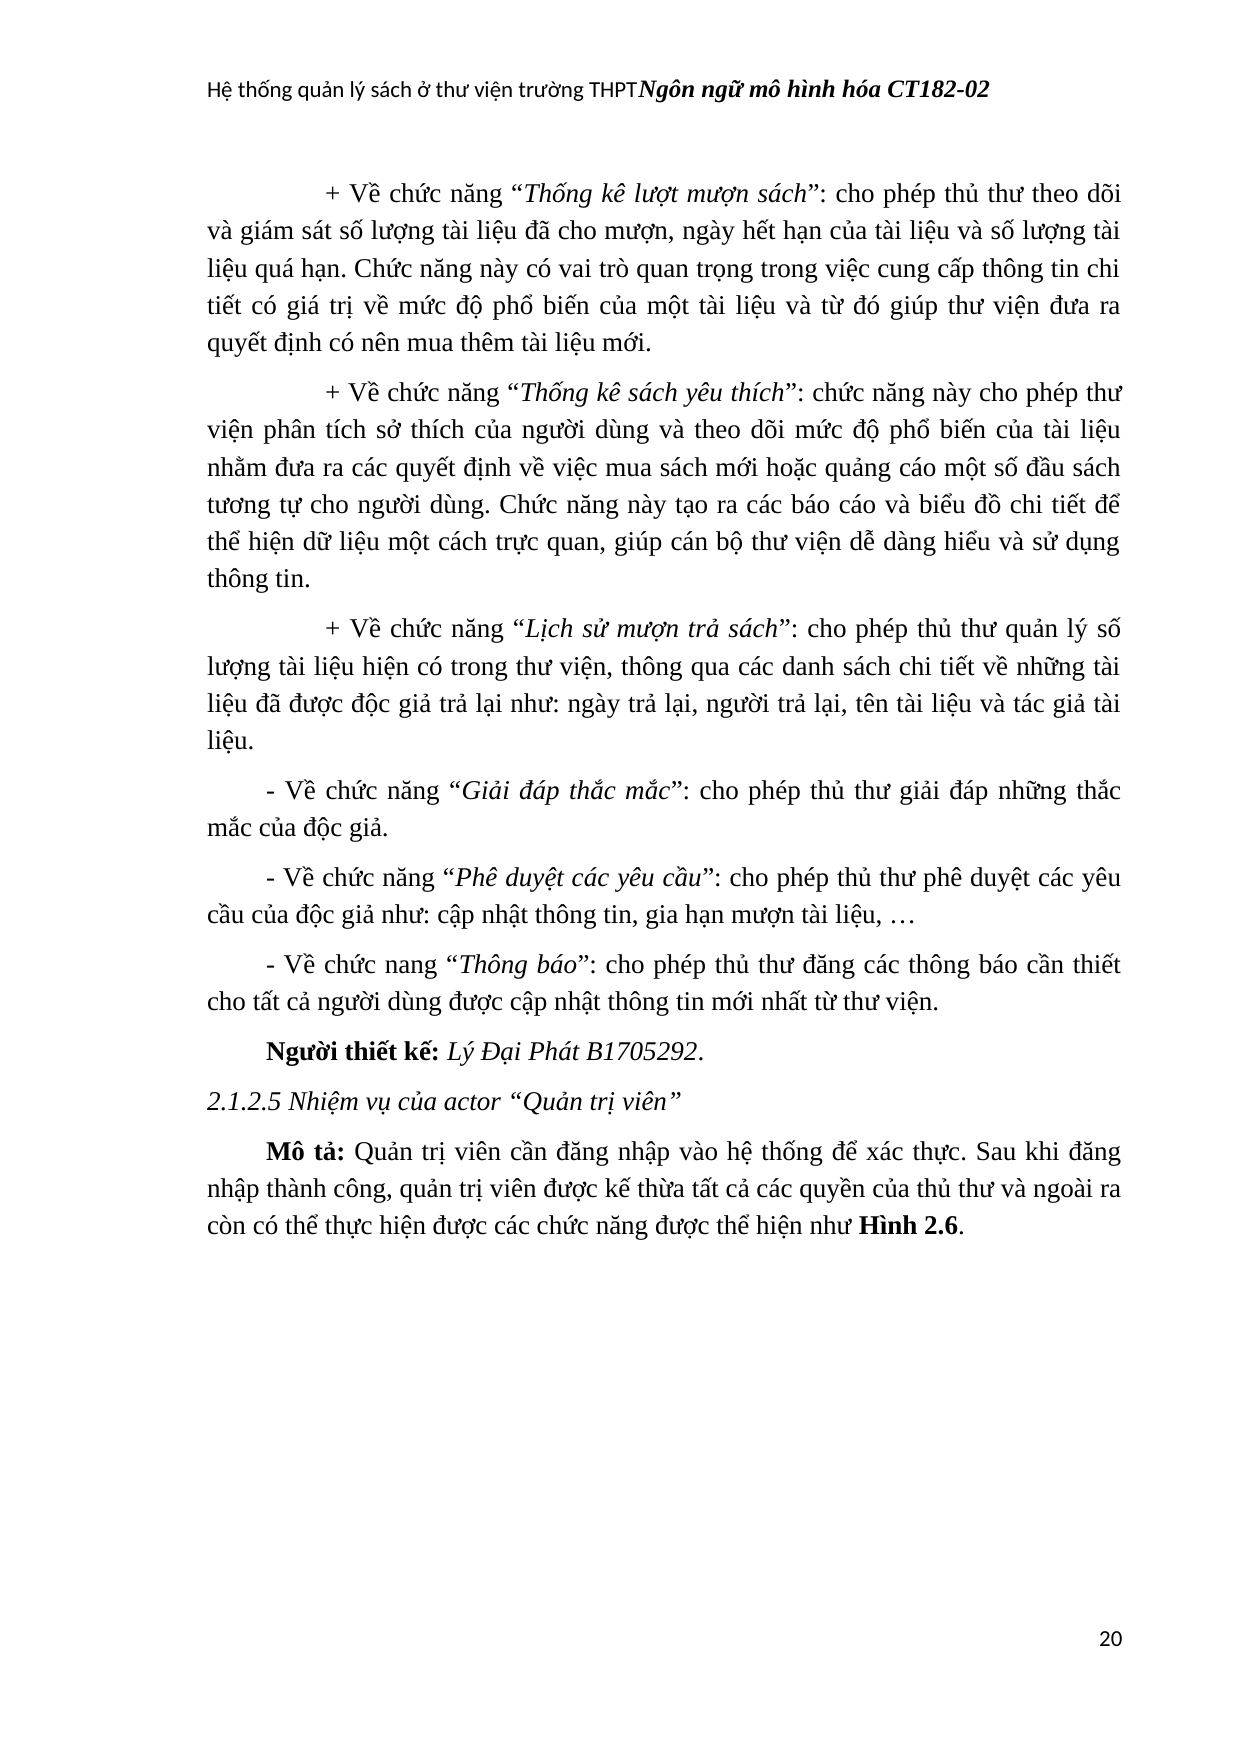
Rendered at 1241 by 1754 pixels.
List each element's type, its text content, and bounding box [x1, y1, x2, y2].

text + Về chức năng “Thống kê lượt mượn sách”: cho phép thủ thư theo dõi và giám sát số lượng tài liệu đã cho mượn, ngày hết hạn của tài liệu và số lượng tài liệu quá hạn. Chức năng này có vai trò quan trọng trong việc cung cấp thông tin chi tiết có giá trị về mức độ phổ biến của một tài liệu và từ đó giúp thư viện đưa ra quyết định có nên mua thêm tài liệu mới. [207, 177, 1122, 357]
text Người thiết kế: Lý Đại Phát B1705292. [207, 1035, 1122, 1066]
text - Về chức năng “Phê duyệt các yêu cầu”: cho phép thủ thư phê duyệt các yêu cầu của độc giả như: cập nhật thông tin, gia hạn mượn tài liệu, … [207, 861, 1122, 929]
text - Về chức nang “Thông báo”: cho phép thủ thư đăng các thông báo cần thiết cho tất cả người dùng được cập nhật thông tin mới nhất từ thư viện. [207, 948, 1122, 1017]
text - Về chức năng “Giải đáp thắc mắc”: cho phép thủ thư giải đáp những thắc mắc của độc giả. [207, 774, 1122, 842]
text Mô tả: Quản trị viên cần đăng nhập vào hệ thống để xác thực. Sau khi đăng nhập thành công, quản trị viên được kế thừa tất cả các quyền của thủ thư và ngoài ra còn có thể thực hiện được các chức năng được thể hiện như Hình 2.6. [207, 1135, 1122, 1241]
text + Về chức năng “Lịch sử mượn trả sách”: cho phép thủ thư quản lý số lượng tài liệu hiện có trong thư viện, thông qua các danh sách chi tiết về những tài liệu đã được độc giả trả lại như: ngày trả lại, người trả lại, tên tài liệu và tác giả tài liệu. [207, 612, 1122, 755]
subtitle Nhiệm vụ của actor “Quản trị viên” [207, 1085, 1122, 1116]
text + Về chức năng “Thống kê sách yêu thích”: chức năng này cho phép thư viện phân tích sở thích của người dùng và theo dõi mức độ phổ biến của tài liệu nhằm đưa ra các quyết định về việc mua sách mới hoặc quảng cáo một số đầu sách tương tự cho người dùng. Chức năng này tạo ra các báo cáo và biểu đồ chi tiết để thể hiện dữ liệu một cách trực quan, giúp cán bộ thư viện dễ dàng hiểu và sử dụng thông tin. [207, 376, 1122, 594]
